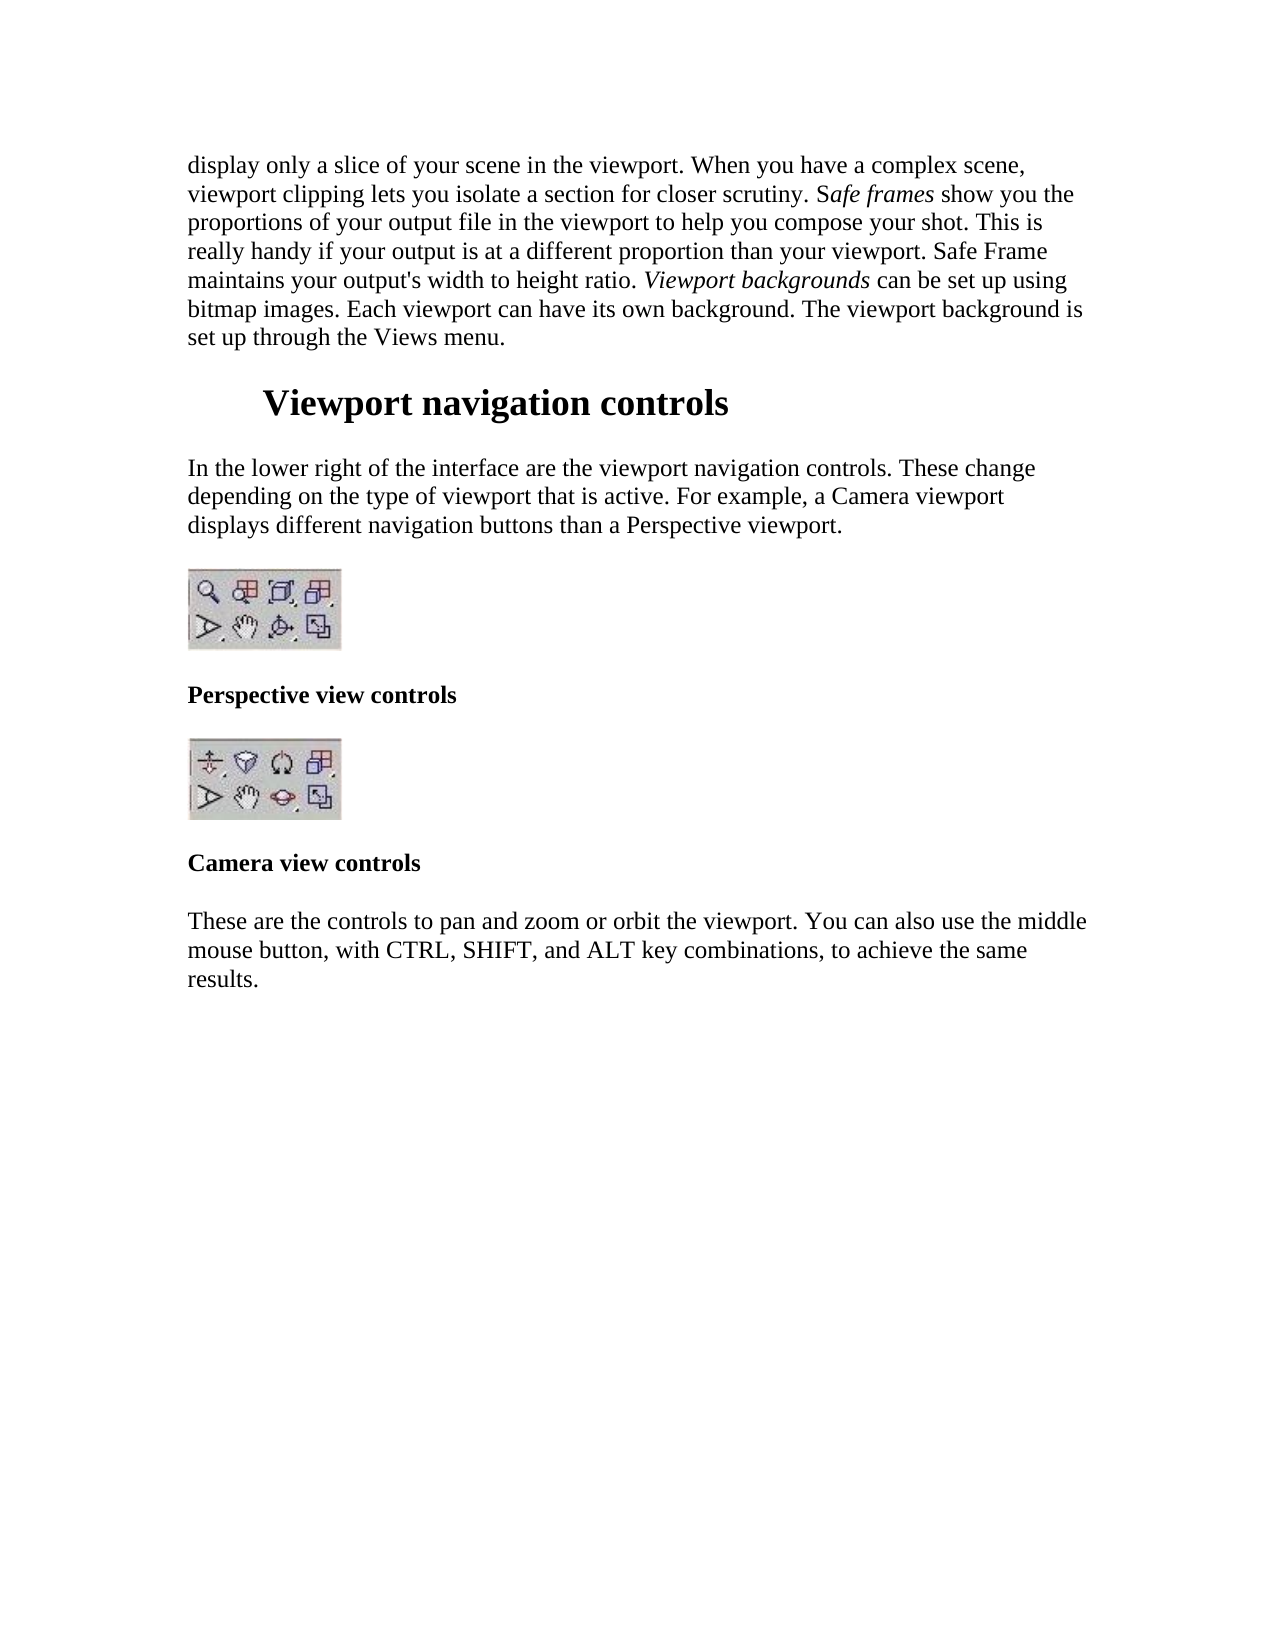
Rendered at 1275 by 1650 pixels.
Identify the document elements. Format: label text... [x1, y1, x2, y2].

picture [187, 568, 343, 651]
text Camera view controls [187, 848, 1087, 877]
text These are the controls to pan and zoom or orbit the viewport. You can also use the middle mouse button, with CTRL, SHIFT, and ALT key combinations, to achieve the same results. [187, 906, 1087, 993]
text In the lower right of the interface are the viewport navigation controls. These change depending on the type of viewport that is active. For example, a Camera viewport displays different navigation buttons than a Perspective viewport. [187, 453, 1087, 539]
text Perspective view controls [187, 680, 1087, 709]
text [187, 150, 1087, 351]
picture [187, 738, 343, 820]
subtitle Viewport navigation controls [262, 380, 1087, 423]
